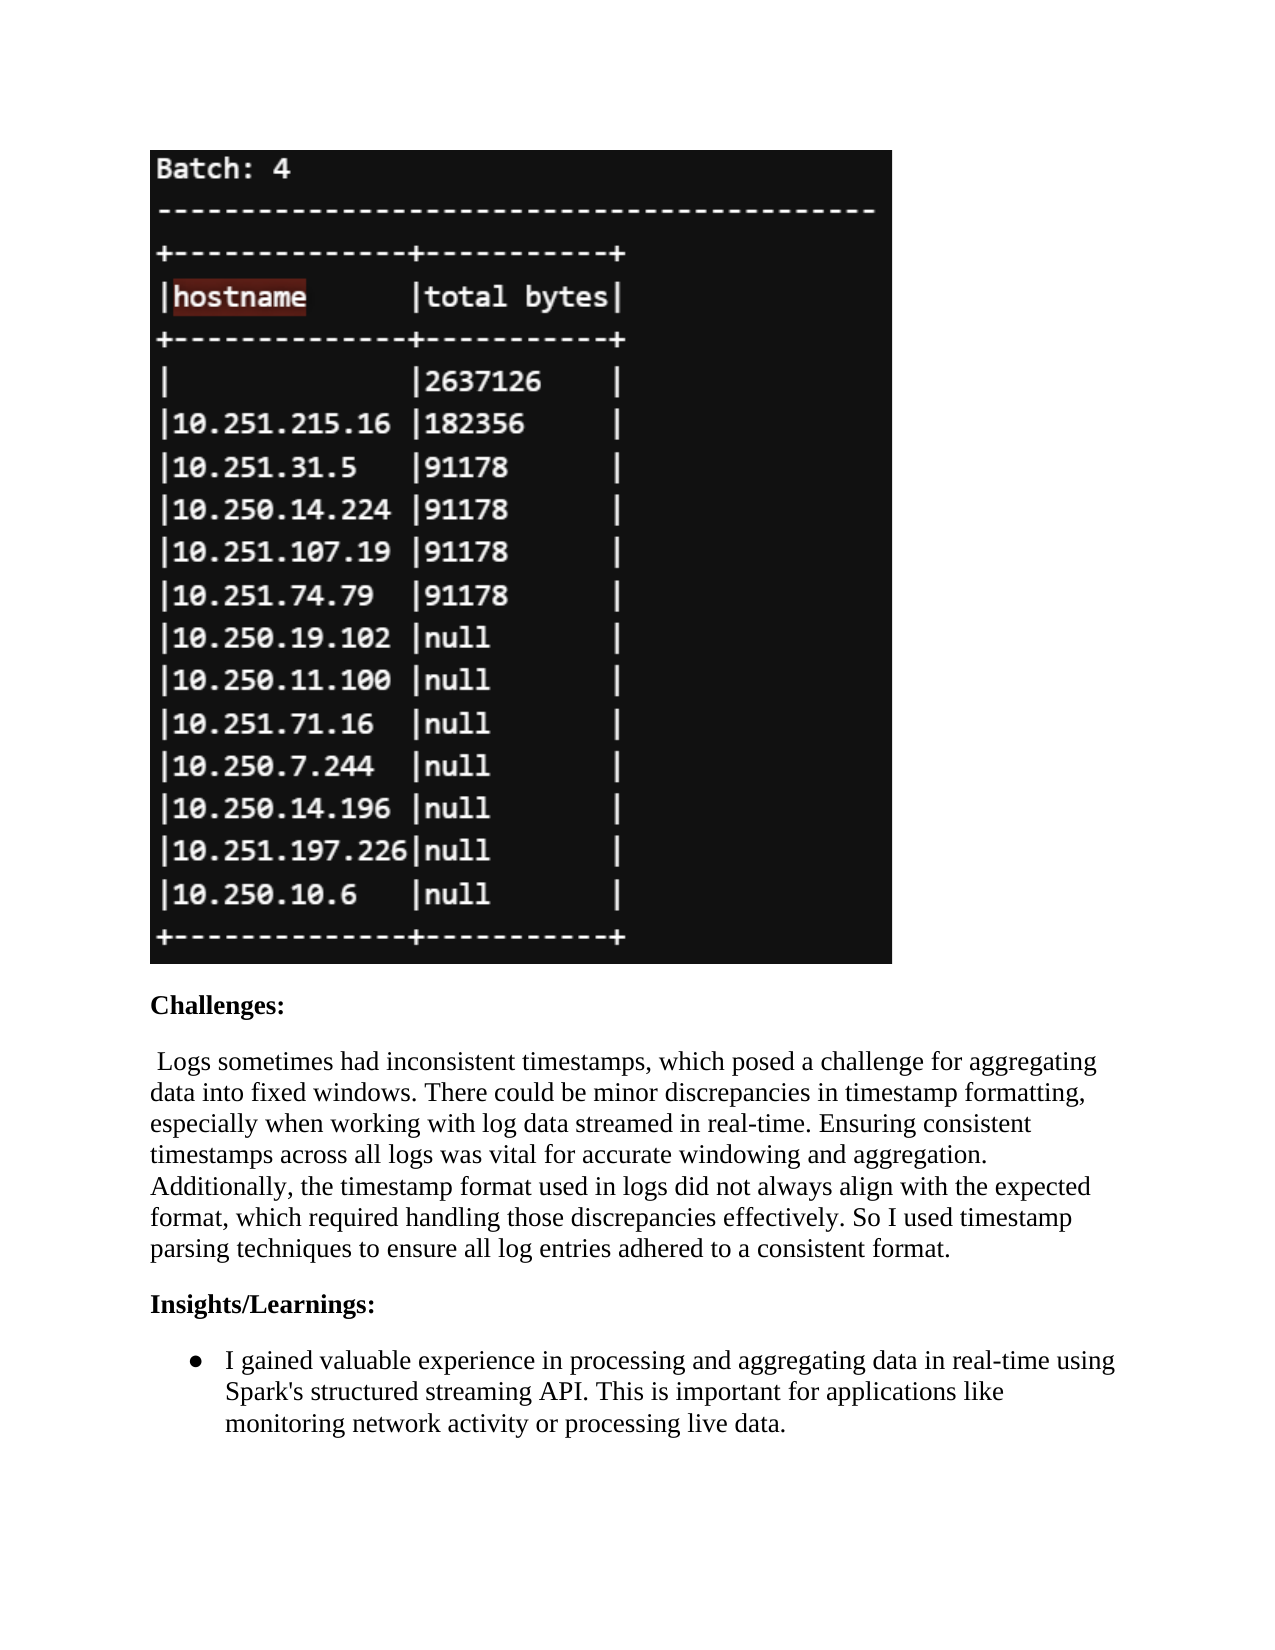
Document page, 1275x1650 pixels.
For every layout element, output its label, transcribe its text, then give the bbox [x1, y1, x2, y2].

text Logs sometimes had inconsistent timestamps, which posed a challenge for aggregating data into fixed windows. There could be minor discrepancies in timestamp formatting, especially when working with log data streamed in real-time. Ensuring consistent timestamps across all logs was vital for accurate windowing and aggregation. Additionally, the timestamp format used in logs did not always align with the expected format, which required handling those discrepancies effectively. So I used timestamp parsing techniques to ensure all log entries adhered to a consistent format. [150, 1045, 1125, 1263]
subtitle Insights/Learnings: [150, 1288, 1125, 1319]
text Challenges: [150, 989, 1125, 1020]
picture [150, 150, 893, 964]
list I gained valuable experience in processing and aggregating data in real-time using Spark's structured streaming API. This is important for applications like monitoring network activity or processing live data. [187, 1344, 1125, 1438]
